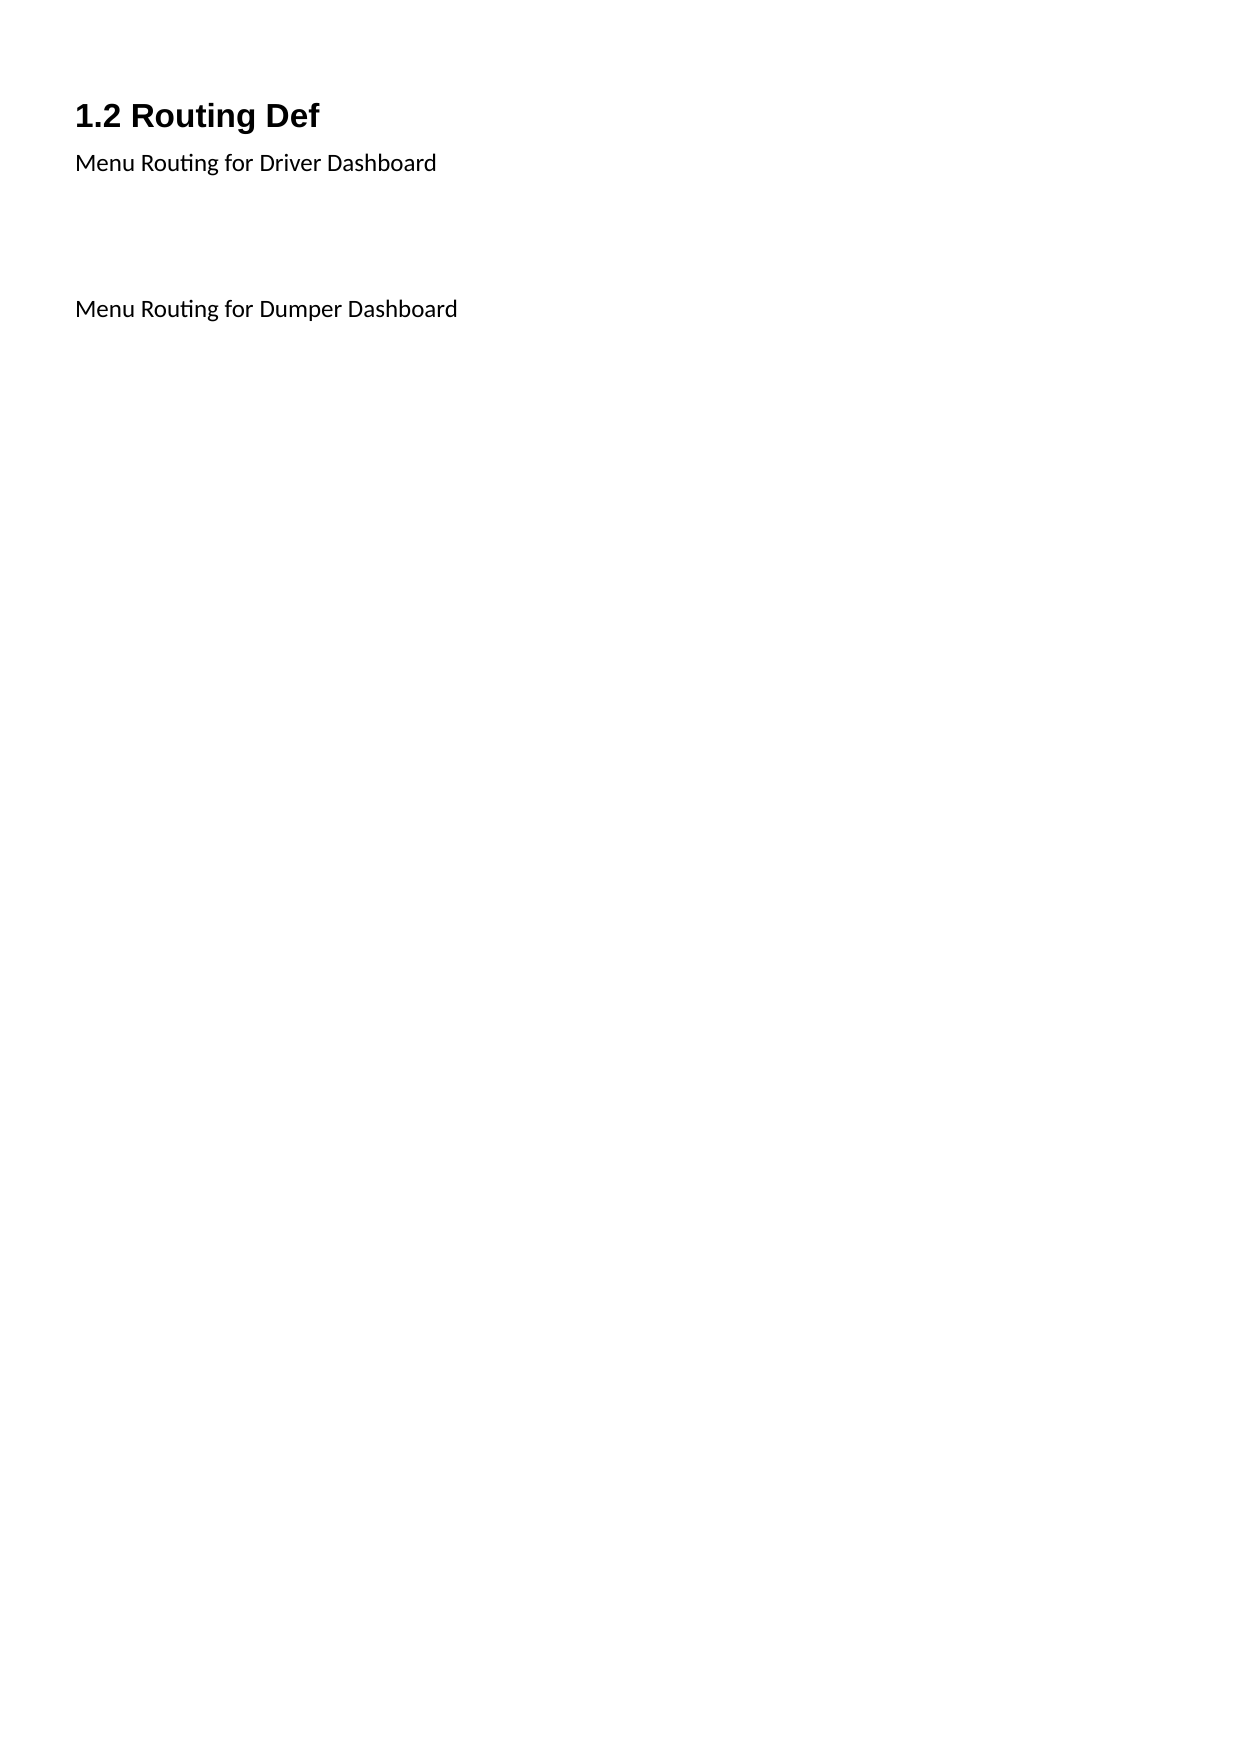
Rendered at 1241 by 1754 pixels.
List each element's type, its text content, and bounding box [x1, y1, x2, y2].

subtitle 1.2 Routing Def [75, 96, 1165, 134]
text Menu Routing for Driver Dashboard [75, 147, 1165, 177]
text Menu Routing for Dumper Dashboard [75, 293, 1165, 324]
